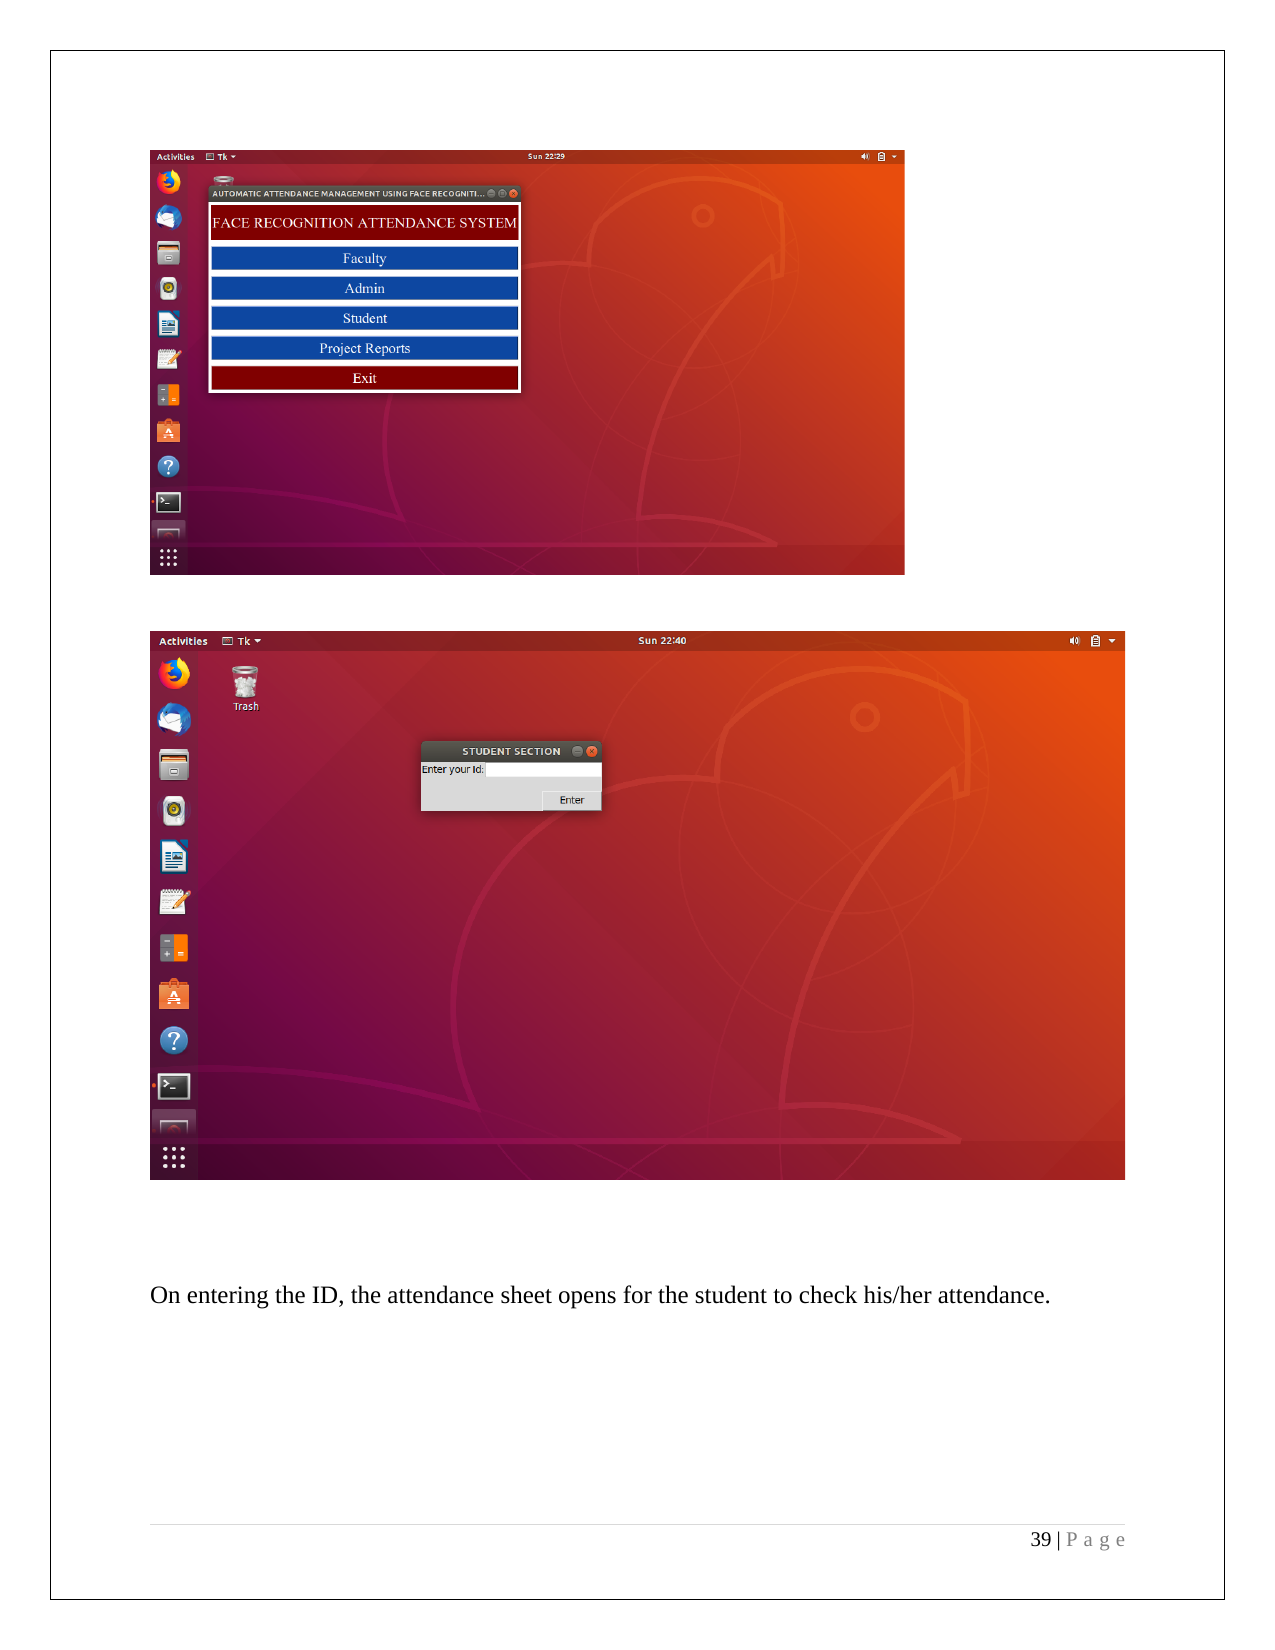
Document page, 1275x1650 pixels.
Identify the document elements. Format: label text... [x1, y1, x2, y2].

picture [150, 631, 1125, 1180]
text On entering the ID, the attendance sheet opens for the student to check his/her attendance. [150, 1281, 1125, 1309]
picture [150, 150, 905, 575]
